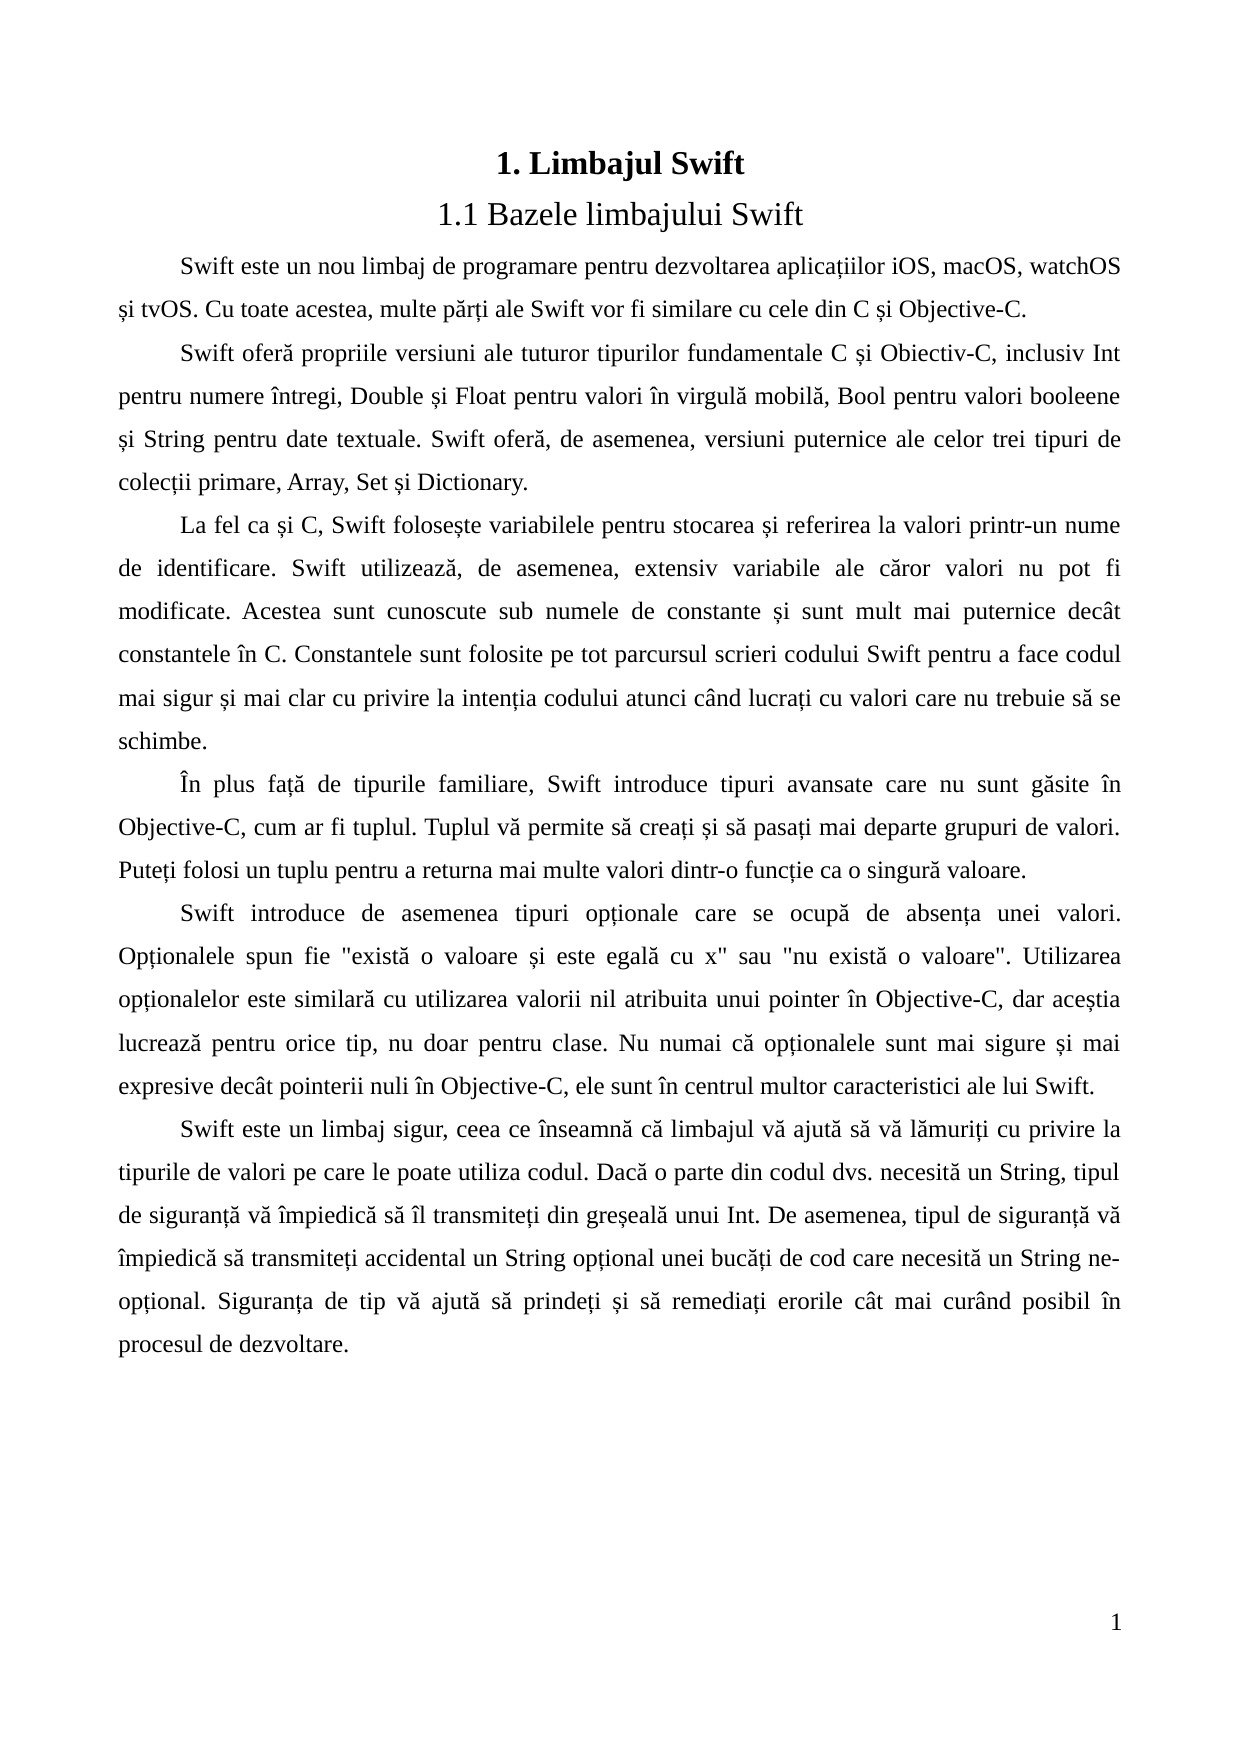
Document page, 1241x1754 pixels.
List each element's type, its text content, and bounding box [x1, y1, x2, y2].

text Swift introduce de asemenea tipuri opționale care se ocupă de absența unei valori. Opționalele spun fie "există o valoare și este egală cu x" sau "nu există o valoare". Utilizarea opționalelor este similară cu utilizarea valorii nil atribuita unui pointer în Objective-C, dar aceștia lucrează pentru orice tip, nu doar pentru clase. Nu numai că opționalele sunt mai sigure și mai expresive decât pointerii nuli în Objective-C, ele sunt în centrul multor caracteristici ale lui Swift. [118, 898, 1122, 1099]
subtitle 1. Limbajul Swift [118, 143, 1122, 181]
text La fel ca și C, Swift folosește variabilele pentru stocarea și referirea la valori printr-un nume de identificare. Swift utilizează, de asemenea, extensiv variabile ale căror valori nu pot fi modificate. Acestea sunt cunoscute sub numele de constante și sunt mult mai puternice decât constantele în C. Constantele sunt folosite pe tot parcursul scrieri codului Swift pentru a face codul mai sigur și mai clar cu privire la intenția codului atunci când lucrați cu valori care nu trebuie să se schimbe. [118, 510, 1122, 754]
text În plus față de tipurile familiare, Swift introduce tipuri avansate care nu sunt găsite în Objective-C, cum ar fi tuplul. Tuplul vă permite să creați și să pasați mai departe grupuri de valori. Puteți folosi un tuplu pentru a returna mai multe valori dintr-o funcție ca o singură valoare. [118, 769, 1122, 884]
subtitle 1.1 Bazele limbajului Swift [118, 194, 1122, 232]
text Swift oferă propriile versiuni ale tuturor tipurilor fundamentale C și Obiectiv-C, inclusiv Int pentru numere întregi, Double și Float pentru valori în virgulă mobilă, Bool pentru valori booleene și String pentru date textuale. Swift oferă, de asemenea, versiuni puternice ale celor trei tipuri de colecții primare, Array, Set și Dictionary. [118, 338, 1122, 496]
text Swift este un nou limbaj de programare pentru dezvoltarea aplicațiilor iOS, macOS, watchOS și tvOS. Cu toate acestea, multe părți ale Swift vor fi similare cu cele din C și Objective-C. [118, 251, 1122, 323]
text Swift este un limbaj sigur, ceea ce înseamnă că limbajul vă ajută să vă lămuriți cu privire la tipurile de valori pe care le poate utiliza codul. Dacă o parte din codul dvs. necesită un String, tipul de siguranță vă împiedică să îl transmiteți din greșeală unui Int. De asemenea, tipul de siguranță vă împiedică să transmiteți accidental un String opțional unei bucăți de cod care necesită un String ne-opțional. Siguranța de tip vă ajută să prindeți și să remediați erorile cât mai curând posibil în procesul de dezvoltare. [118, 1114, 1122, 1358]
